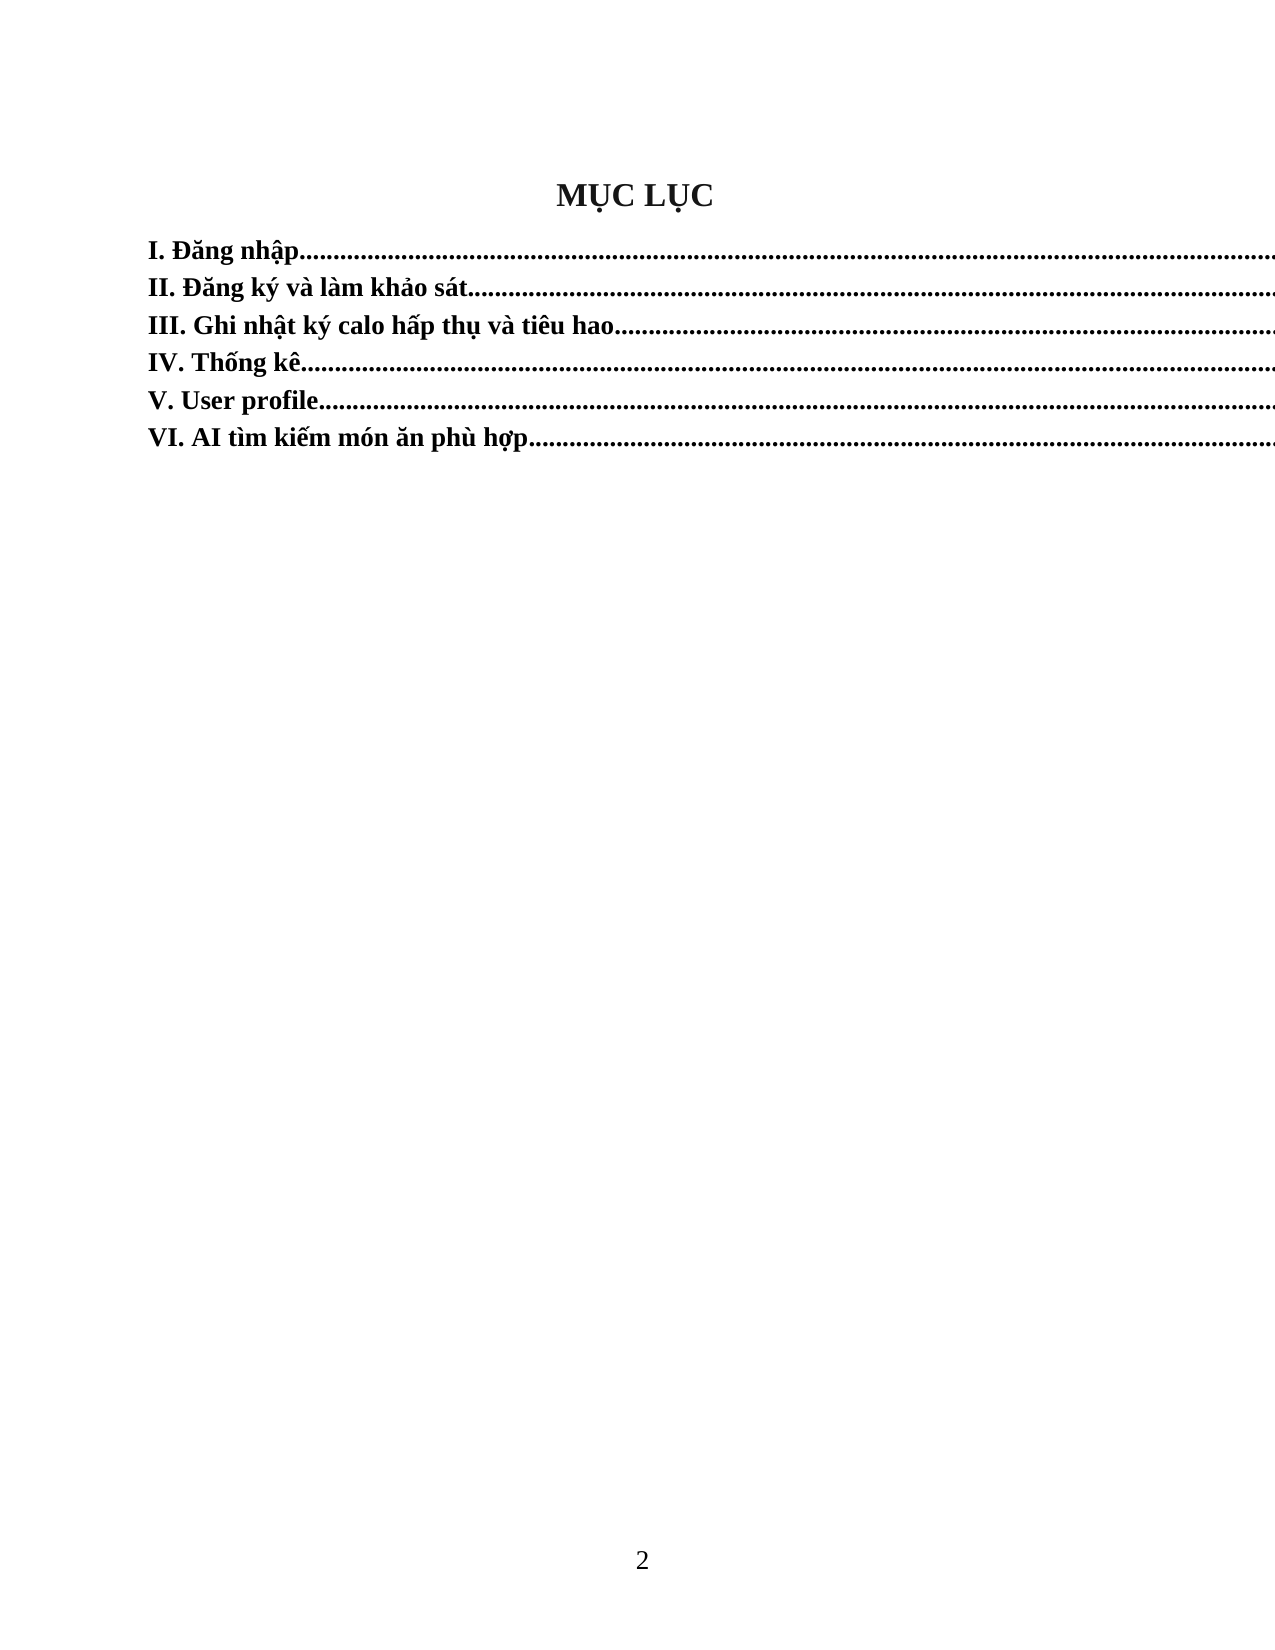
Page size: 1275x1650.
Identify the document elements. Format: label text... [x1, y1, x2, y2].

text MỤC LỤC [89, 175, 1181, 213]
